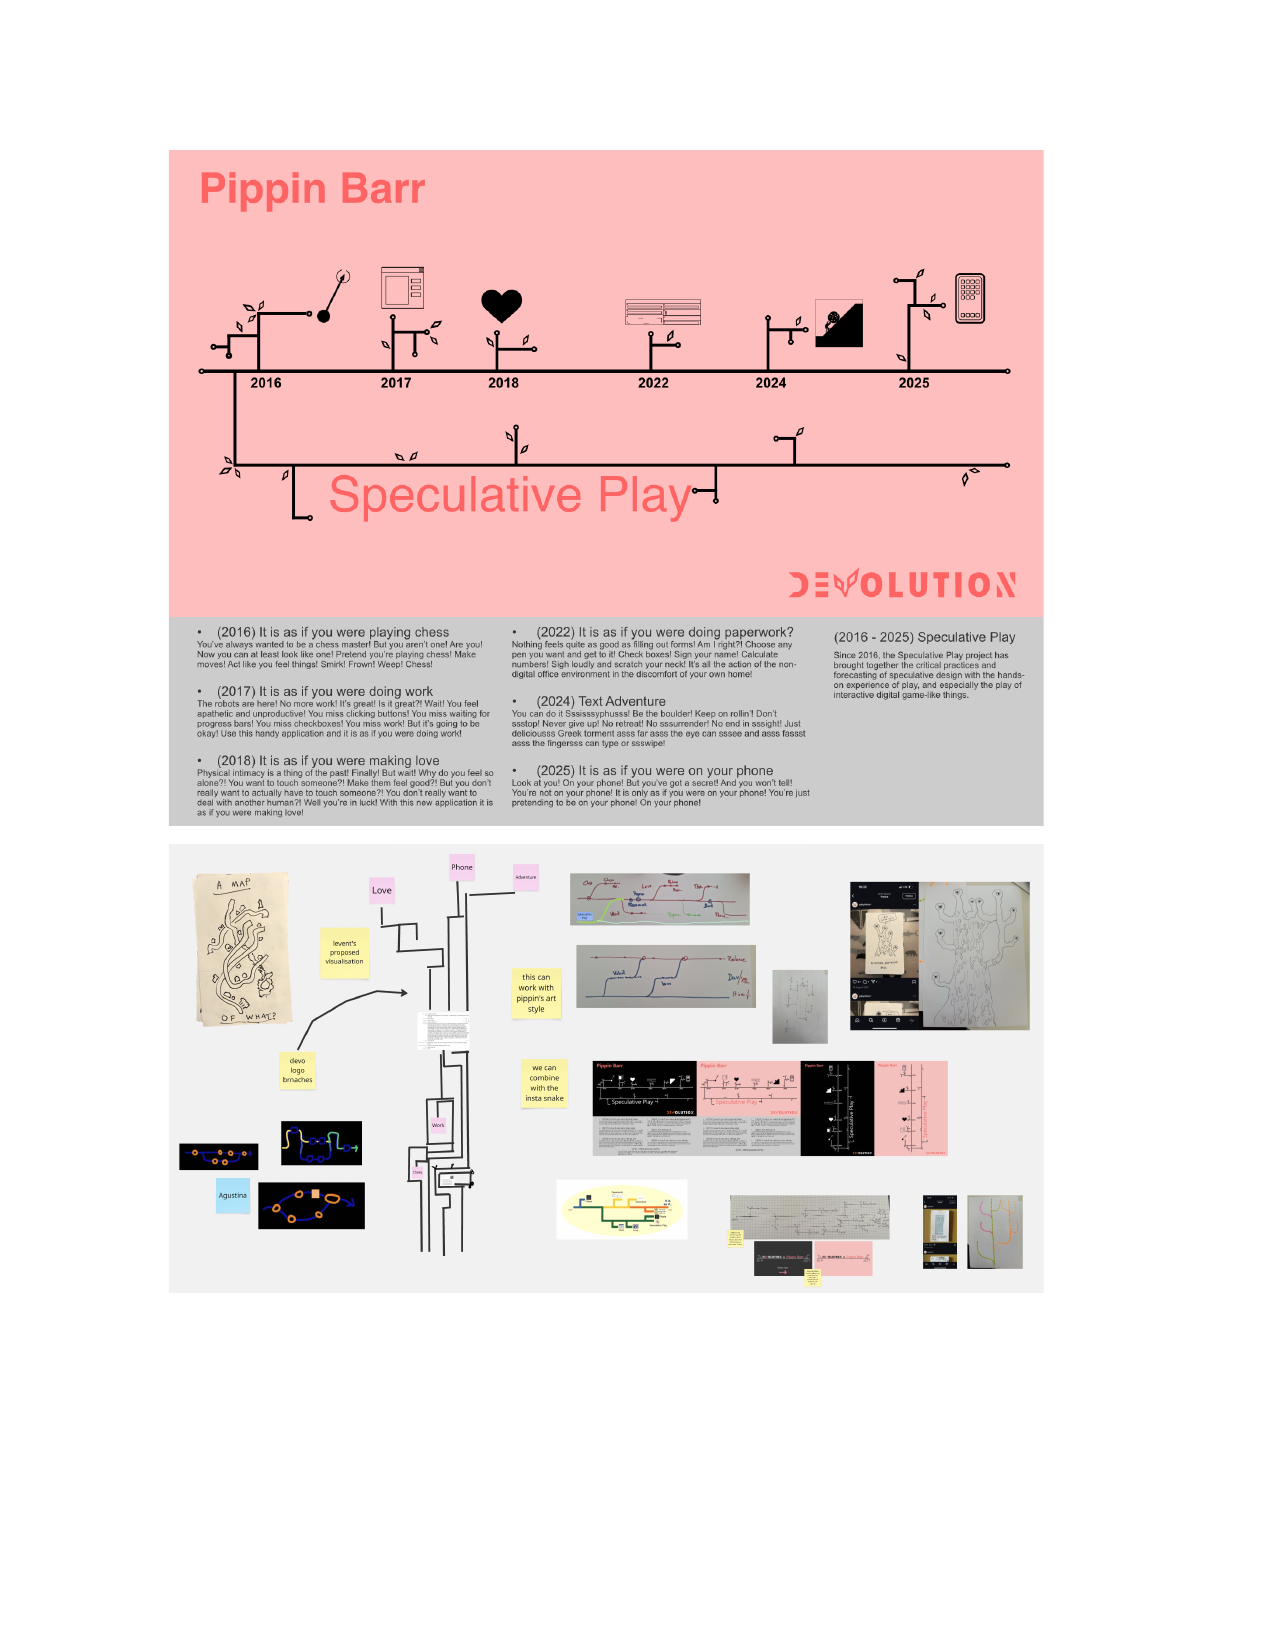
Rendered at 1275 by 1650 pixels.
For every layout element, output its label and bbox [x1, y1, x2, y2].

picture [168, 150, 1044, 826]
picture [168, 844, 1044, 1293]
